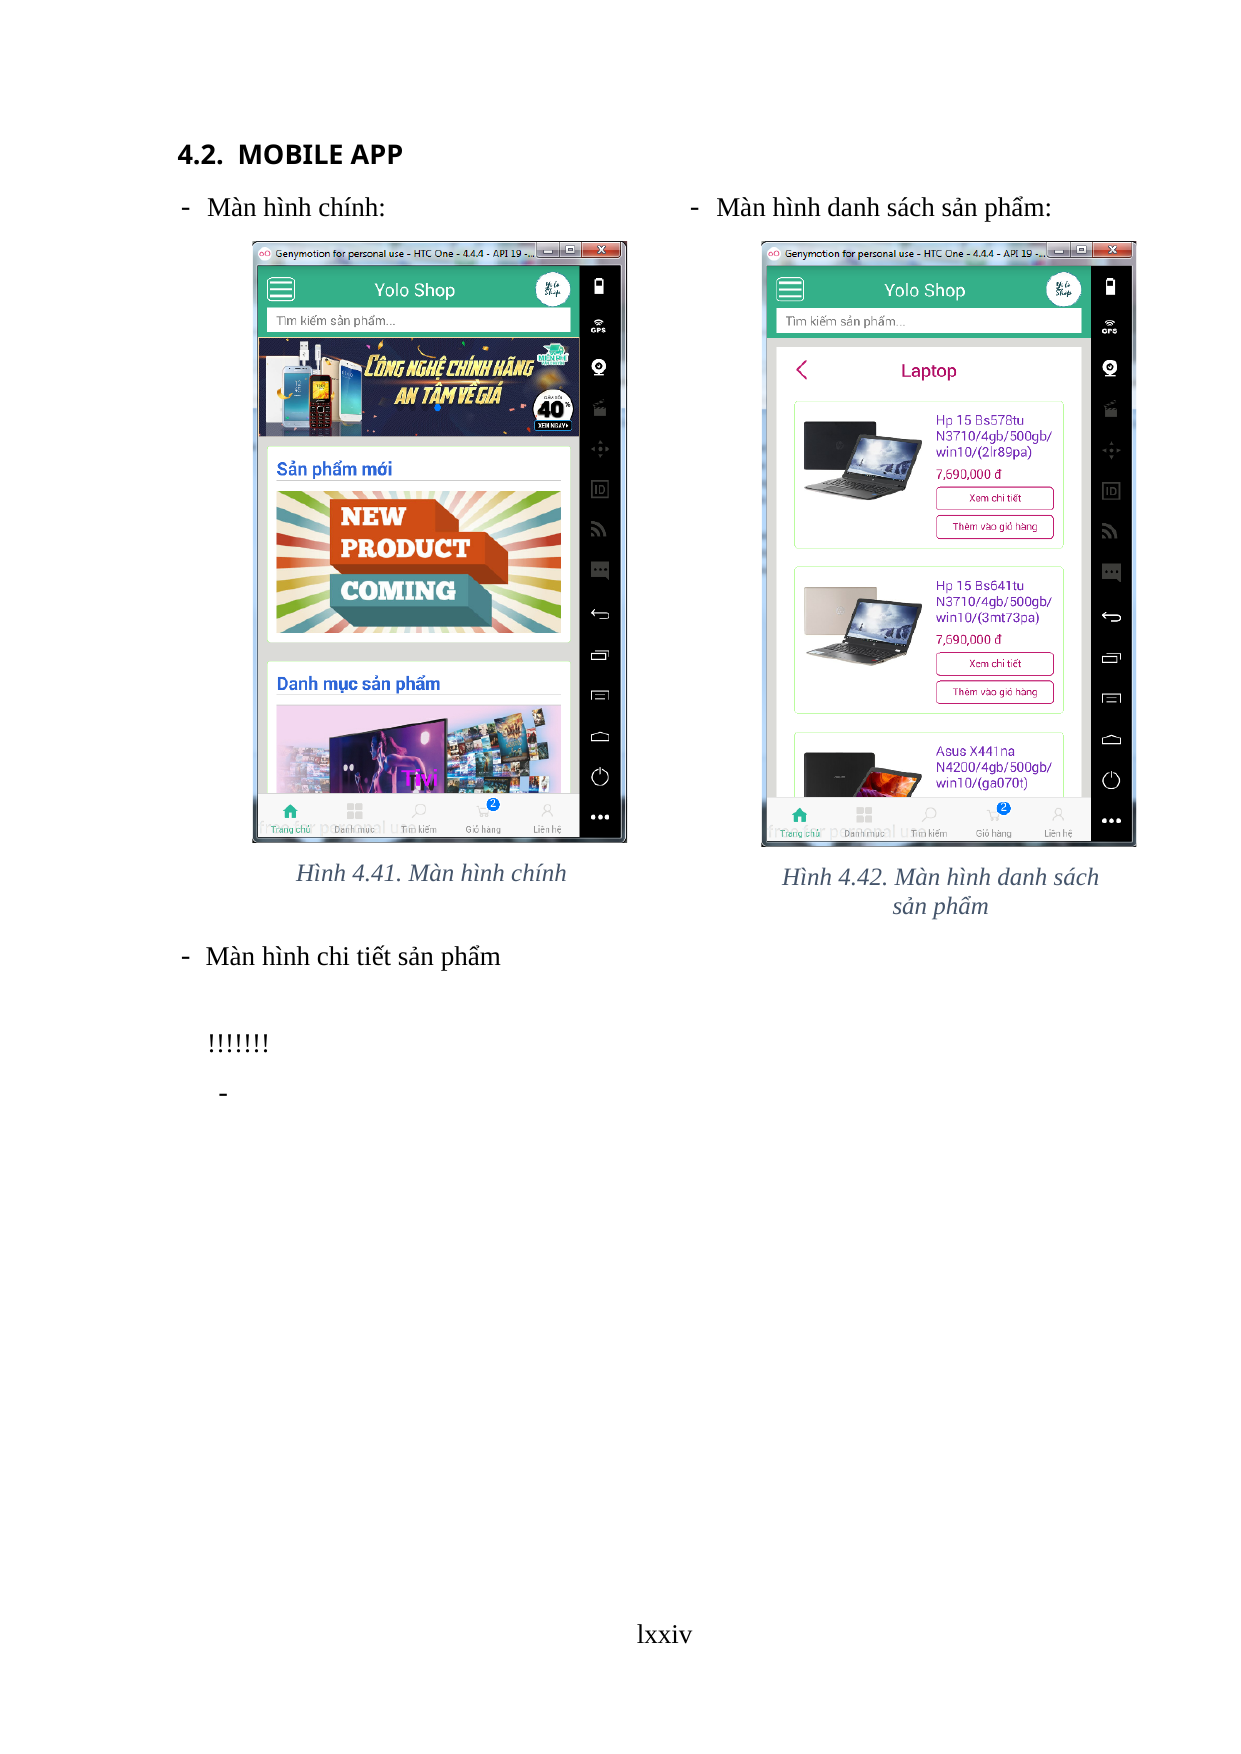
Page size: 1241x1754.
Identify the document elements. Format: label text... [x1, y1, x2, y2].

list Màn hình chính: [177, 191, 613, 224]
picture [761, 241, 1137, 847]
list Màn hình chi tiết sản phẩm [177, 940, 1122, 974]
subtitle MOBILE APP [177, 136, 1122, 173]
picture [252, 241, 628, 843]
list Màn hình danh sách sản phẩm: [686, 191, 1122, 224]
text !!!!!!! [177, 1027, 1122, 1058]
